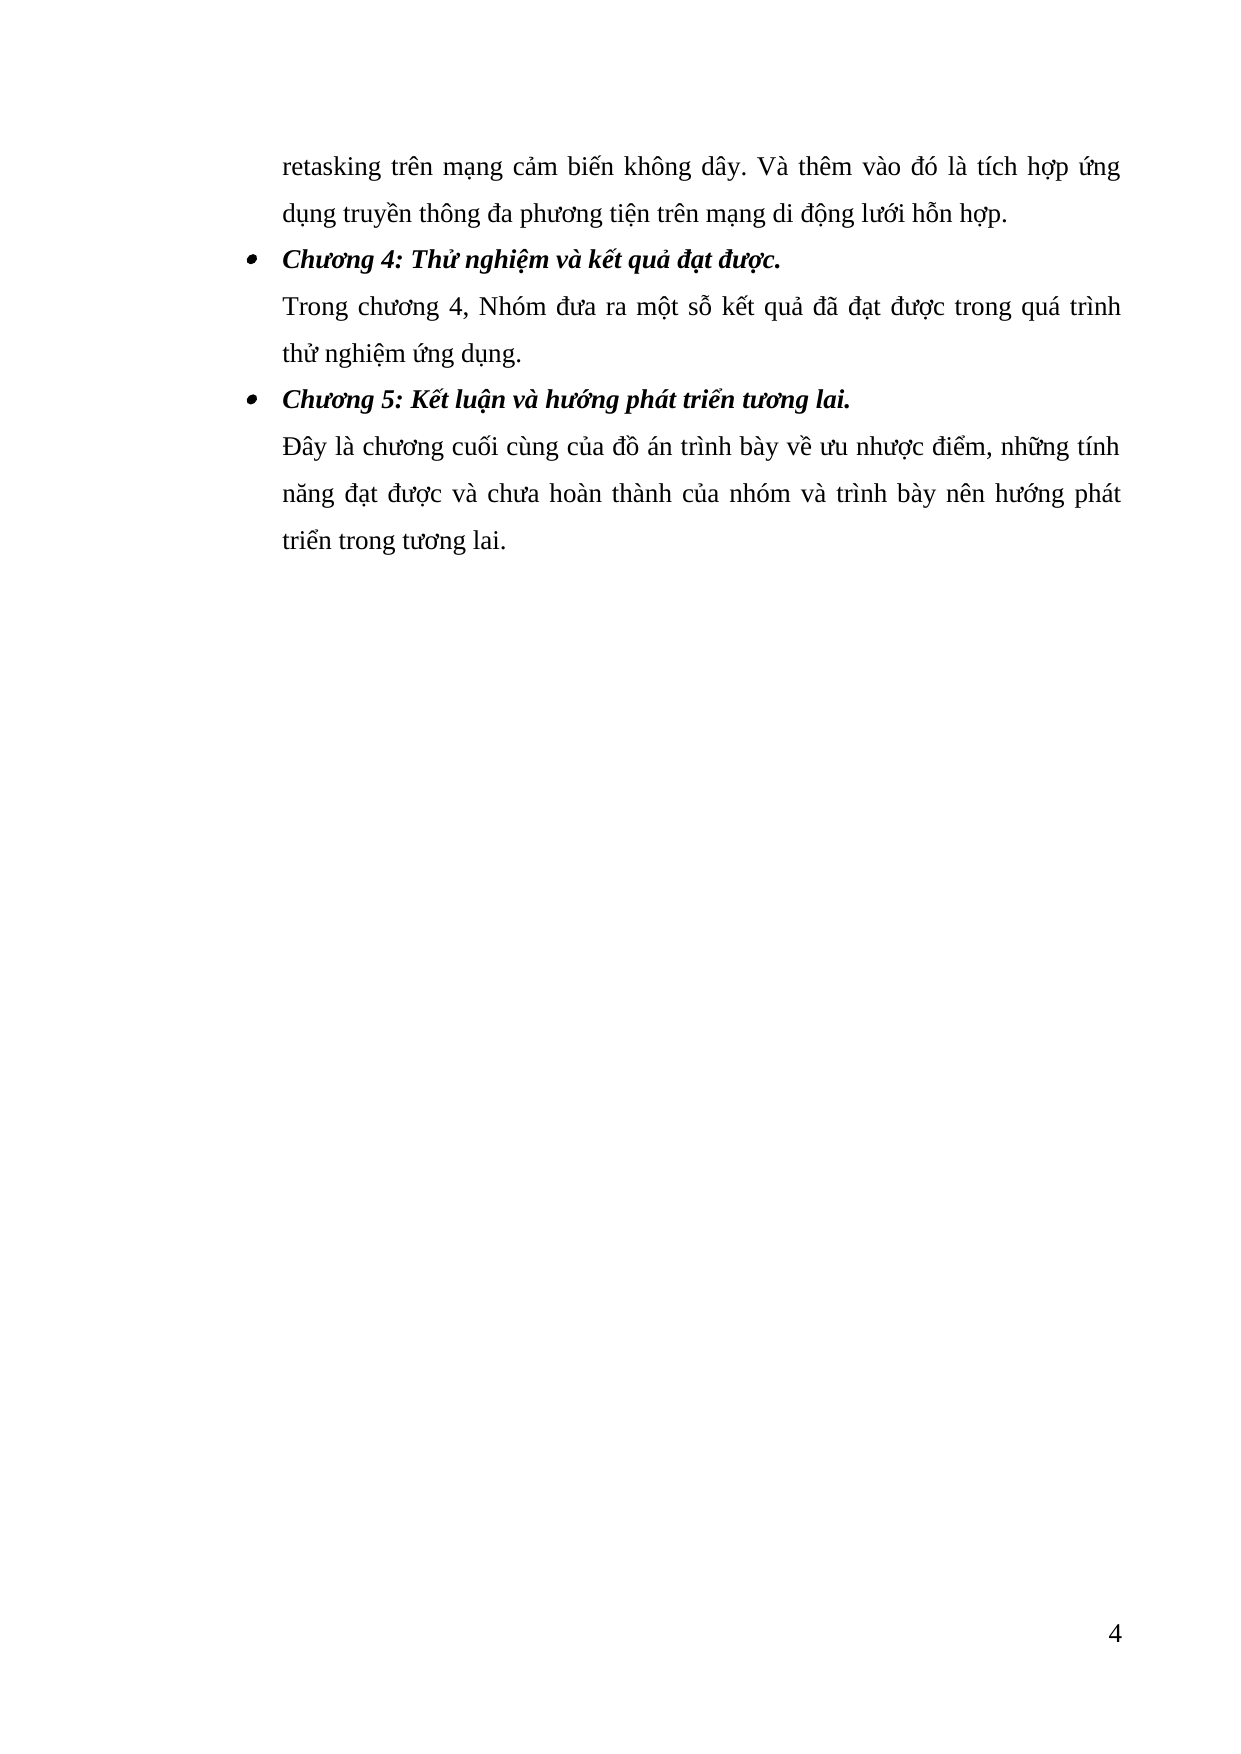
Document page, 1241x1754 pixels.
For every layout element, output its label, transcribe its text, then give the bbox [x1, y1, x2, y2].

list Chương 4: Thử nghiệm và kết quả đạt được. [244, 243, 1122, 274]
list Chương 5: Kết luận và hướng phát triển tương lai. [244, 383, 1122, 415]
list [282, 150, 1122, 228]
text Đây là chương cuối cùng của đồ án trình bày về ưu nhược điểm, những tính năng đạt được và chưa hoàn thành của nhóm và trình bày nên hướng phát triển trong tương lai. [282, 430, 1122, 555]
text Trong chương 4, Nhóm đưa ra một sỗ kết quả đã đạt được trong quá trình thử nghiệm ứng dụng. [282, 290, 1122, 368]
